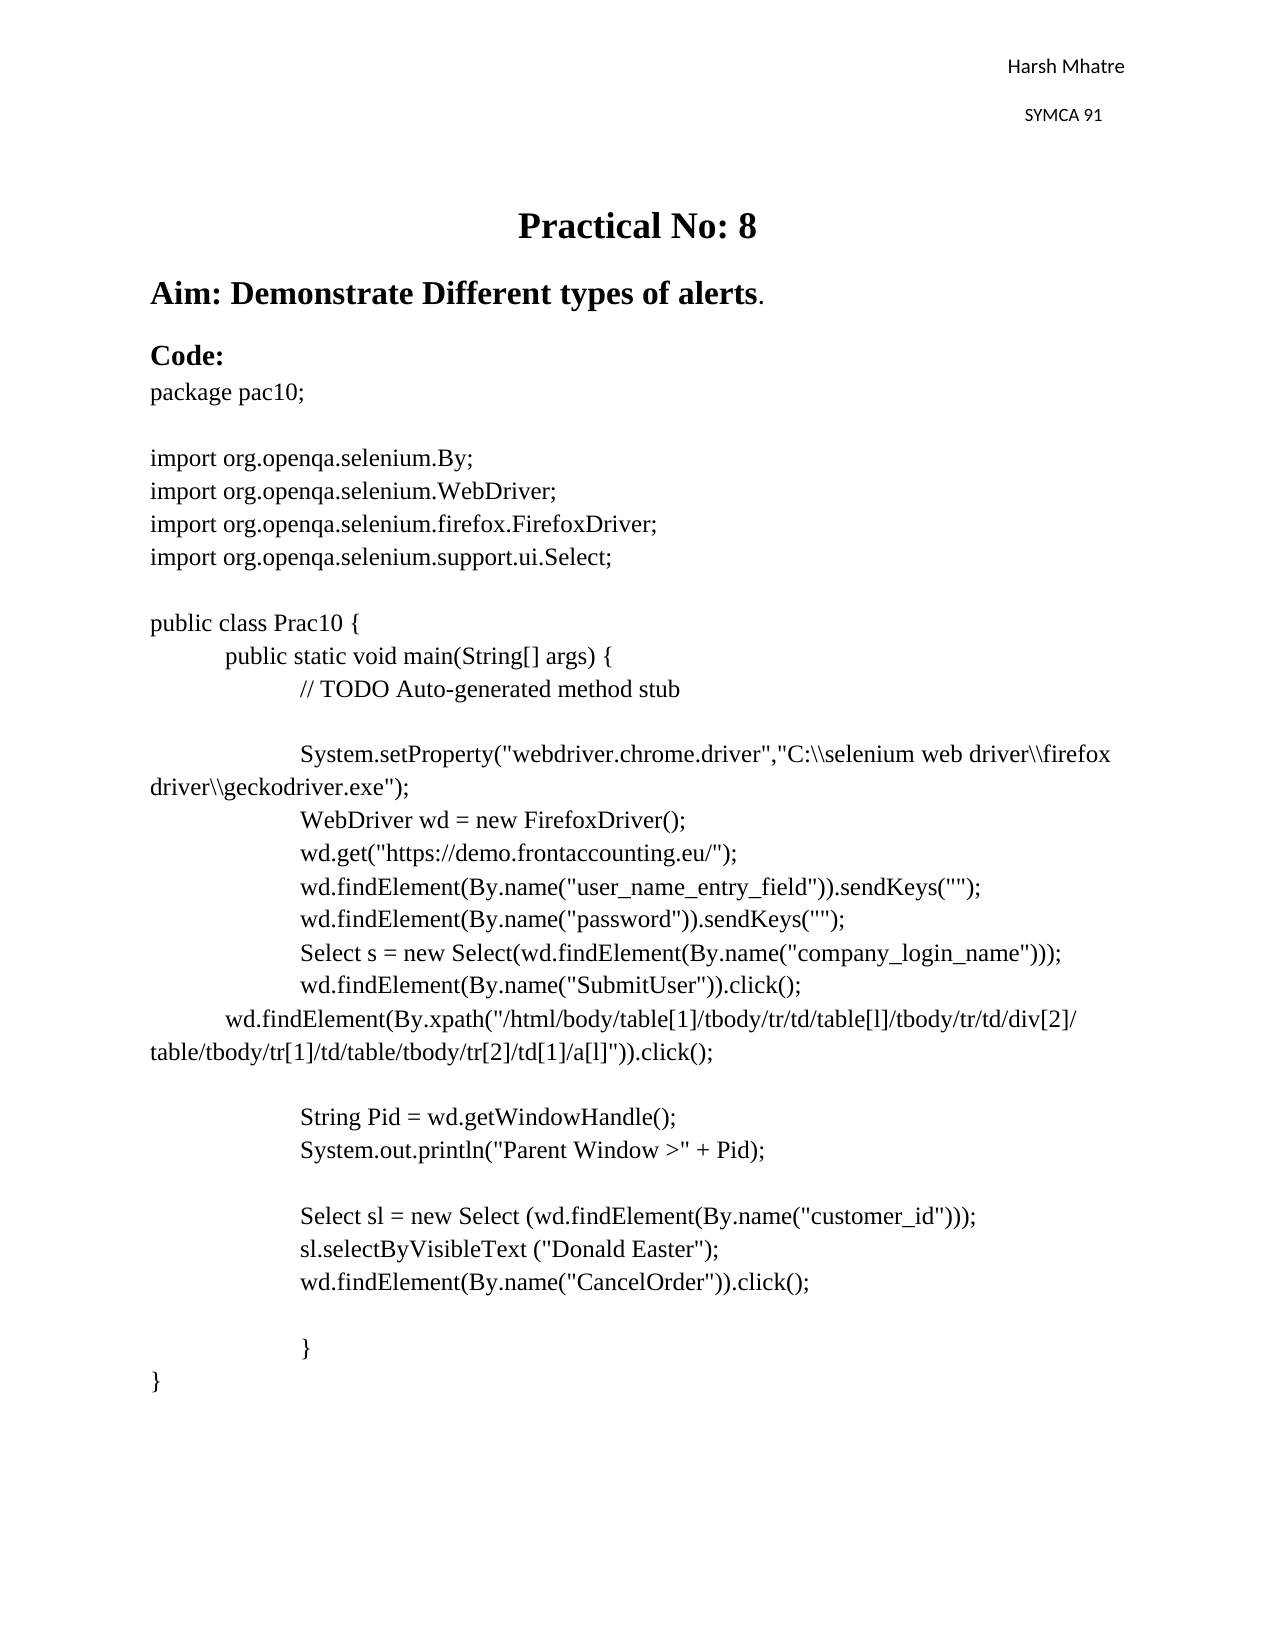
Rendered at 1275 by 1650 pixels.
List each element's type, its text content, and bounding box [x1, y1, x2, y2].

text Code: [150, 338, 1125, 372]
text Select sl = new Select (wd.findElement(By.name("customer_id"))); [150, 1201, 1125, 1230]
text wd.findElement(By.name("CancelOrder")).click(); [150, 1267, 1125, 1296]
text WebDriver wd = new FirefoxDriver(); [150, 806, 1125, 834]
text wd.findElement(By.name("SubmitUser")).click(); wd.findElement(By.xpath("/html/body/table[1]/tbody/tr/td/table[l]/tbody/tr/td/div[2]/table/tbody/tr[1]/td/table/tbody/tr[2]/td[1]/a[l]")).click(); [150, 971, 1125, 1065]
text public class Prac10 { [150, 608, 1125, 637]
text wd.get("https://demo.frontaccounting.eu/"); [150, 838, 1125, 867]
text import org.openqa.selenium.support.ui.Select; [150, 542, 1125, 571]
text } [150, 1333, 1125, 1362]
text Select s = new Select(wd.findElement(By.name("company_login_name"))); [150, 938, 1125, 966]
text wd.findElement(By.name("user_name_entry_field")).sendKeys(""); [150, 872, 1125, 900]
text sl.selectByVisibleText ("Donald Easter"); [150, 1234, 1125, 1263]
text wd.findElement(By.name("password")).sendKeys(""); [150, 904, 1125, 933]
text public static void main(String[] args) { [150, 641, 1125, 670]
text import org.openqa.selenium.firefox.FirefoxDriver; [150, 509, 1125, 538]
text import org.openqa.selenium.By; [150, 443, 1125, 472]
text String Pid = wd.getWindowHandle(); [150, 1102, 1125, 1131]
text // TODO Auto-generated method stub [150, 674, 1125, 703]
text package pac10; [150, 377, 1125, 406]
text System.out.println("Parent Window >" + Pid); [150, 1135, 1125, 1164]
text } [150, 1366, 1125, 1395]
text System.setProperty("webdriver.chrome.driver","C:\\selenium web driver\\firefox driver\\geckodriver.exe"); [150, 739, 1125, 801]
text Aim: Demonstrate Different types of alerts. [150, 273, 1125, 312]
text Practical No: 8 [150, 203, 1125, 246]
text import org.openqa.selenium.WebDriver; [150, 476, 1125, 505]
